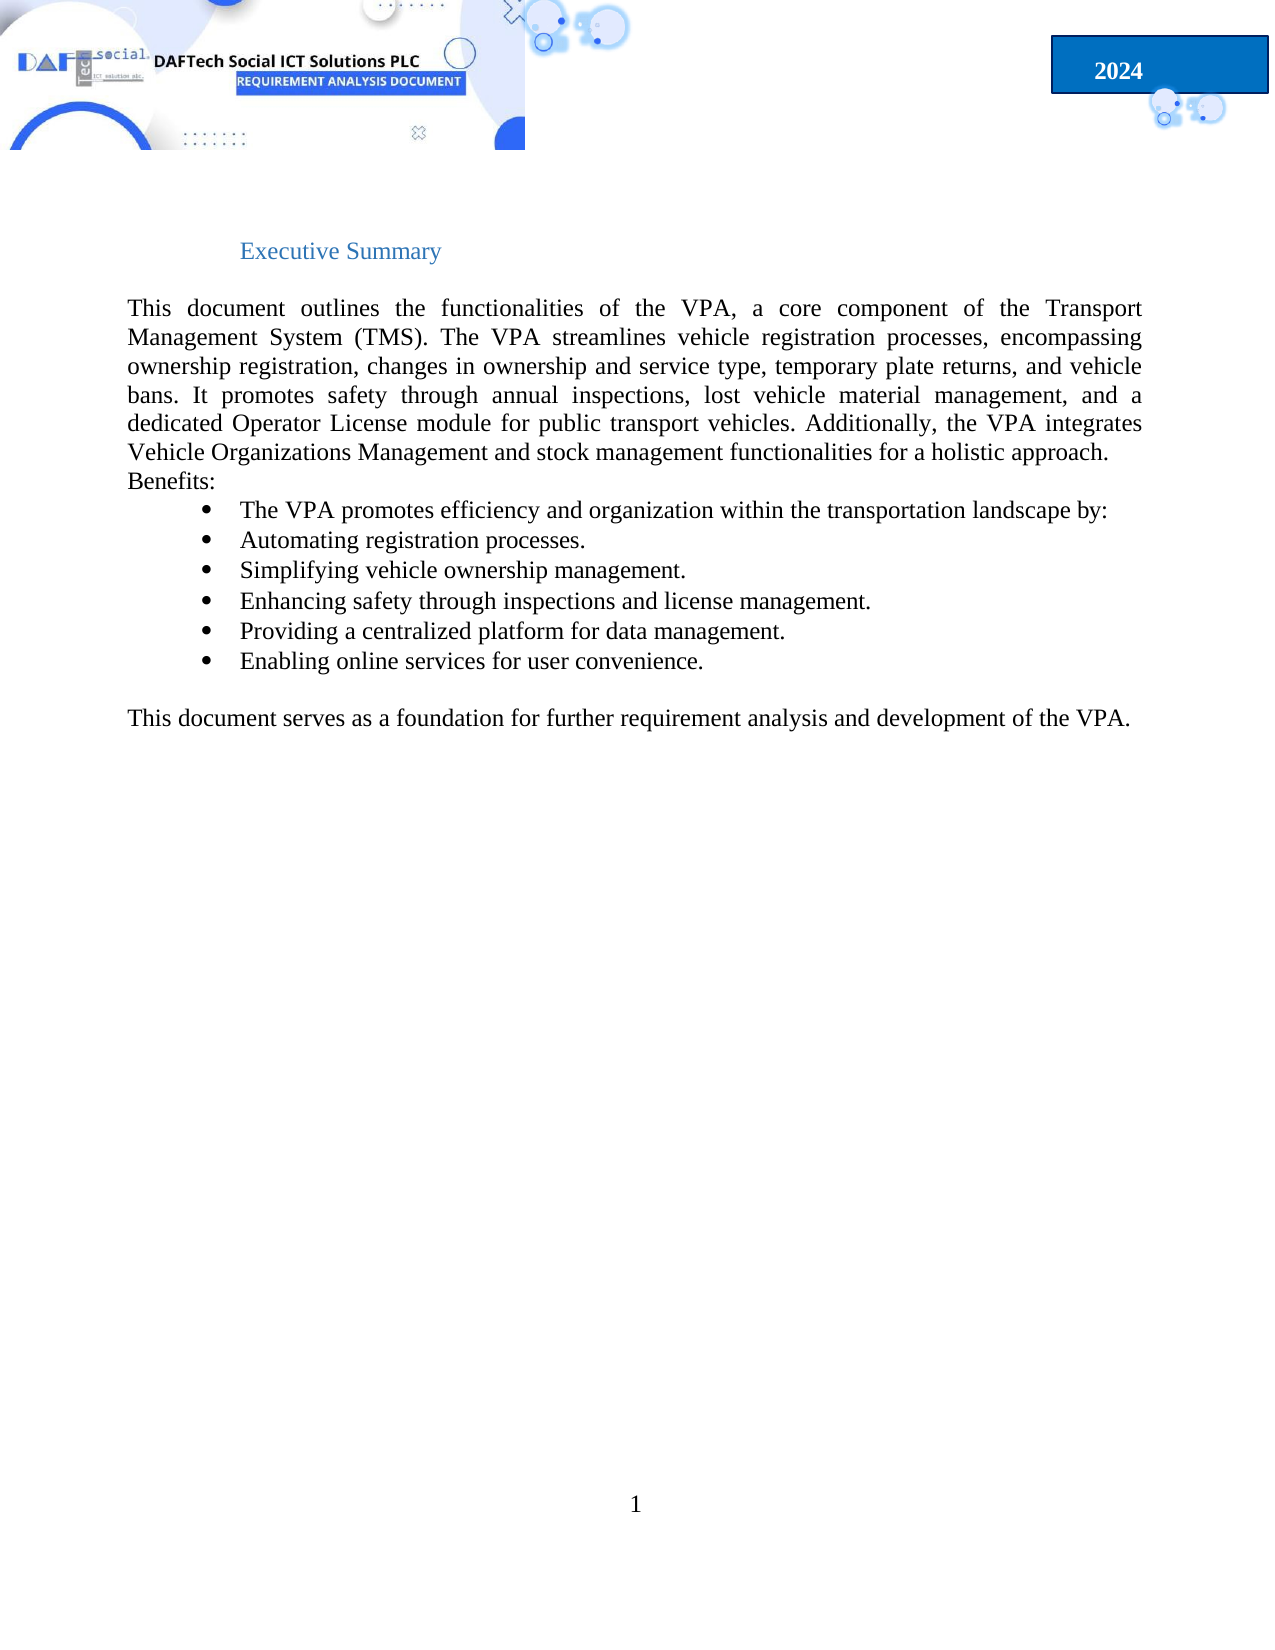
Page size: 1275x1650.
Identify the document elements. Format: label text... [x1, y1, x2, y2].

list Automating registration processes. [202, 524, 1229, 554]
text Benefits: [127, 466, 1229, 495]
picture [0, 0, 634, 150]
picture [1145, 66, 1229, 151]
text Executive Summary [239, 236, 1229, 264]
list Enabling online services for user convenience. [202, 646, 1229, 675]
text This document serves as a foundation for further requirement analysis and development of the VPA. [127, 703, 1229, 732]
list Simplifying vehicle ownership management. [202, 554, 1229, 585]
text This document outlines the functionalities of the VPA, a core component of the Transport Management System (TMS). The VPA streamlines vehicle registration processes, encompassing ownership registration, changes in ownership and service type, temporary plate returns, and vehicle bans. It promotes safety through annual inspections, lost vehicle material management, and a dedicated Operator License module for public transport vehicles. Additionally, the VPA integrates Vehicle Organizations Management and stock management functionalities for a holistic approach. [127, 293, 1144, 466]
list Providing a centralized platform for data management. [202, 615, 1229, 646]
list Enhancing safety through inspections and license management. [202, 585, 1229, 615]
list The VPA promotes efficiency and organization within the transportation landscape by: [202, 495, 1229, 524]
